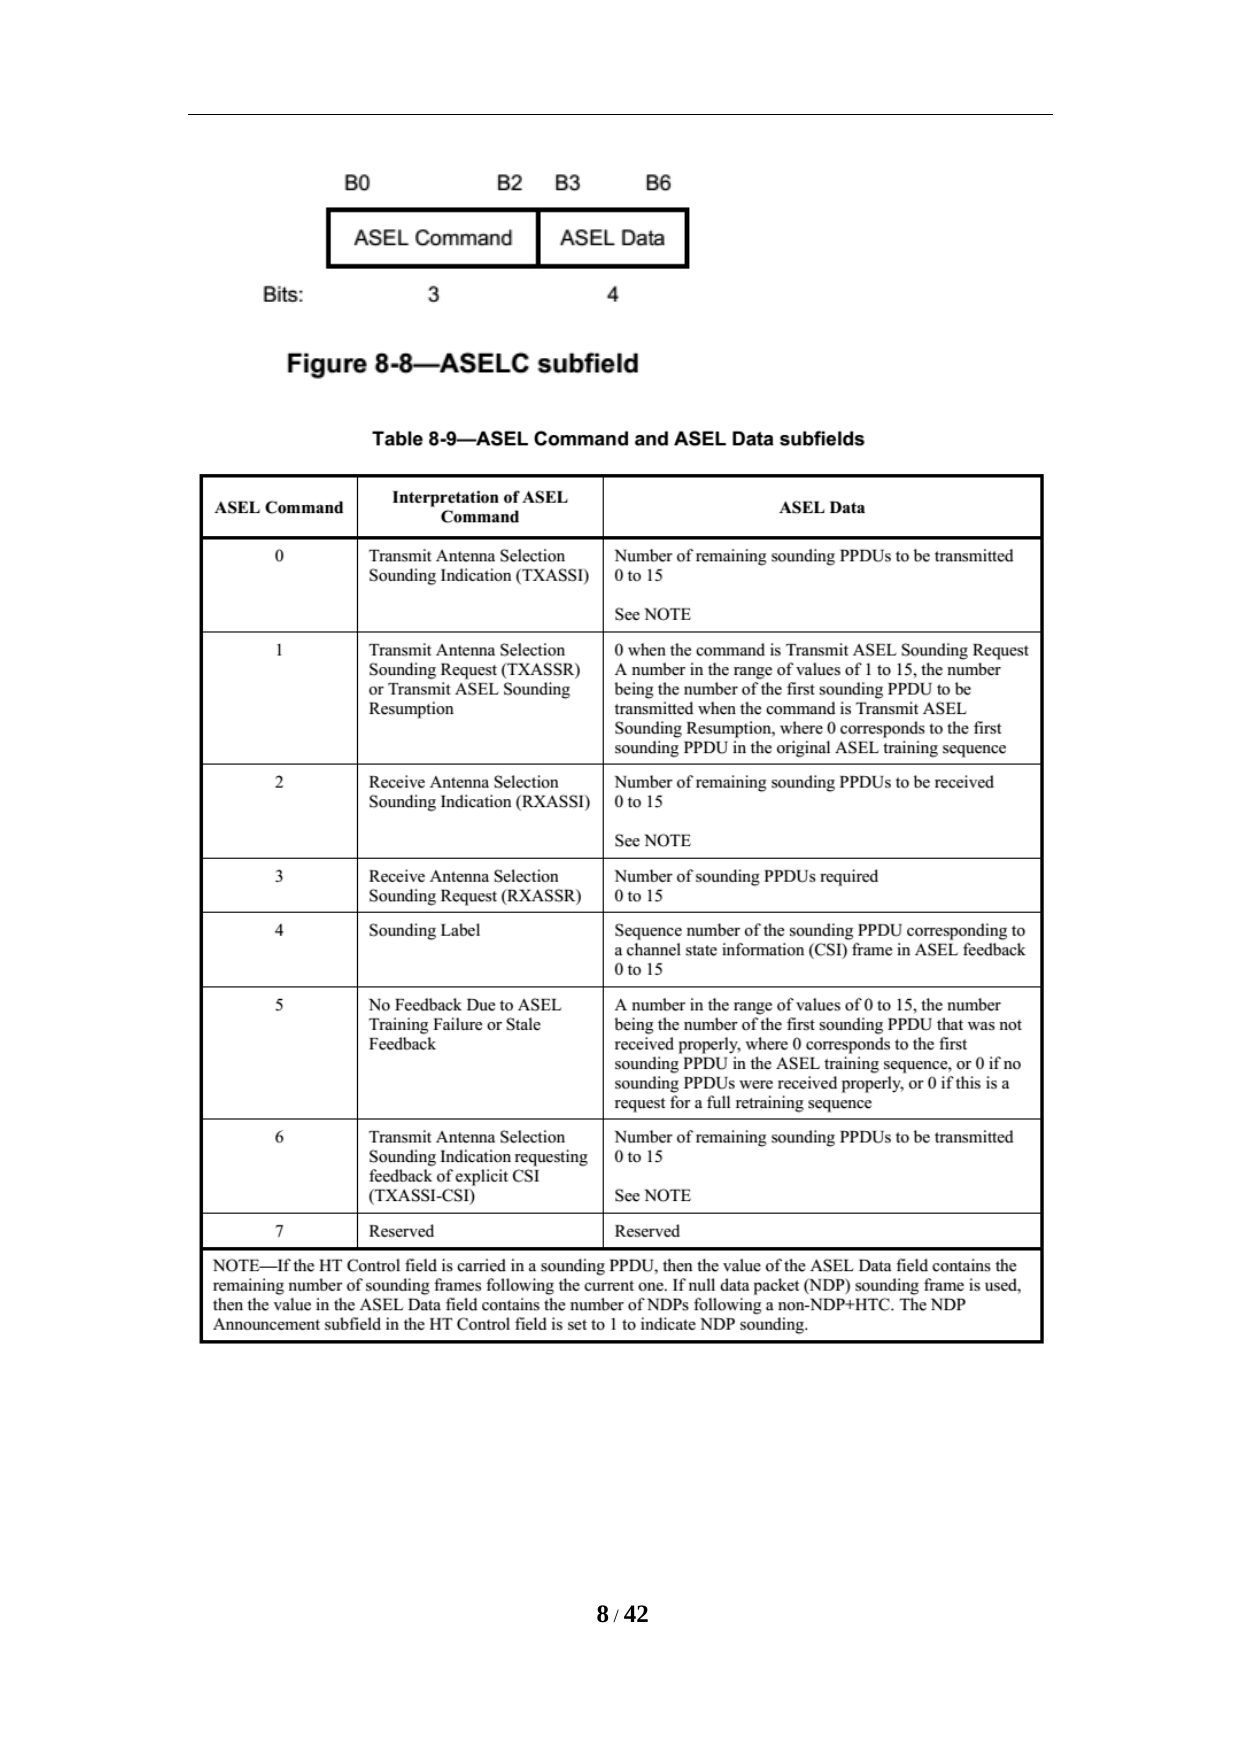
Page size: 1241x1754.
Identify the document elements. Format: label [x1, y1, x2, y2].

picture [187, 159, 864, 401]
picture [187, 419, 1053, 1362]
